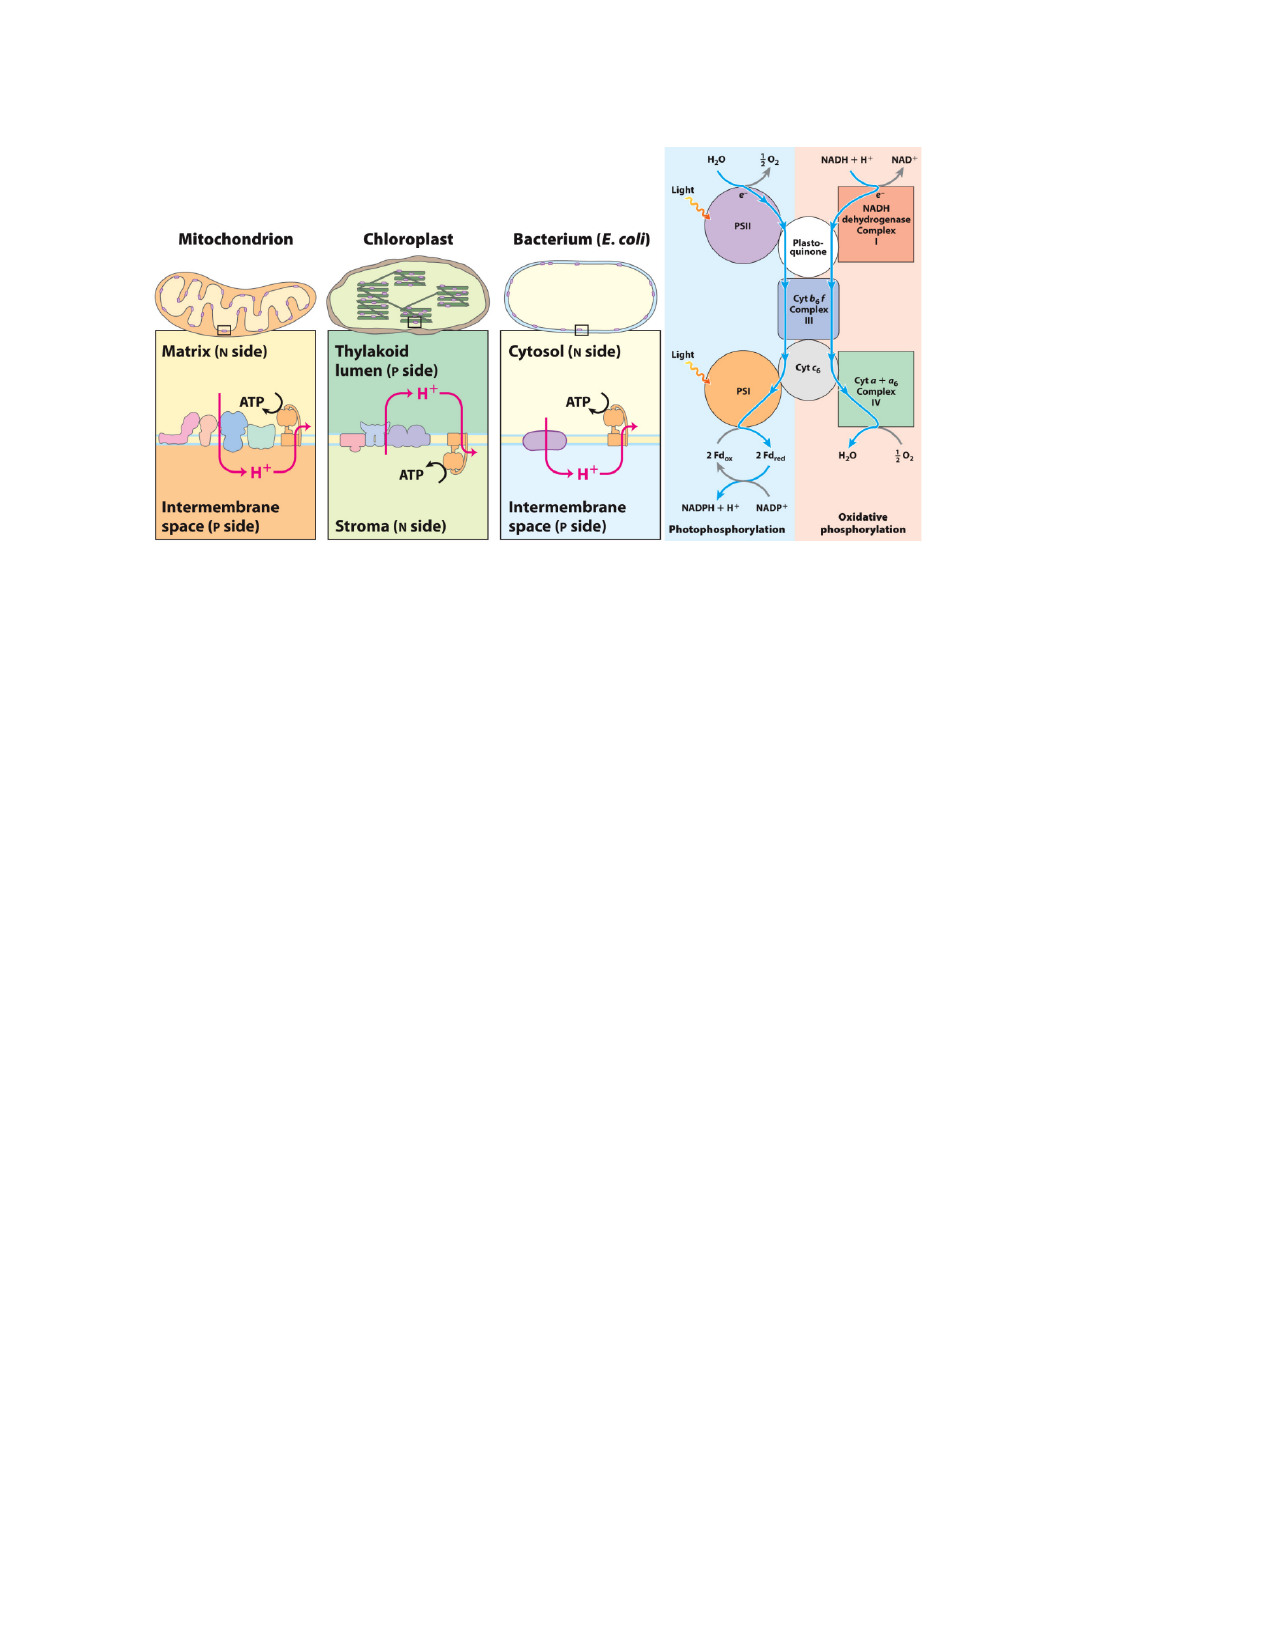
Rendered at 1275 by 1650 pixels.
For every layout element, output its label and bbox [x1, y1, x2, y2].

picture [147, 147, 922, 542]
